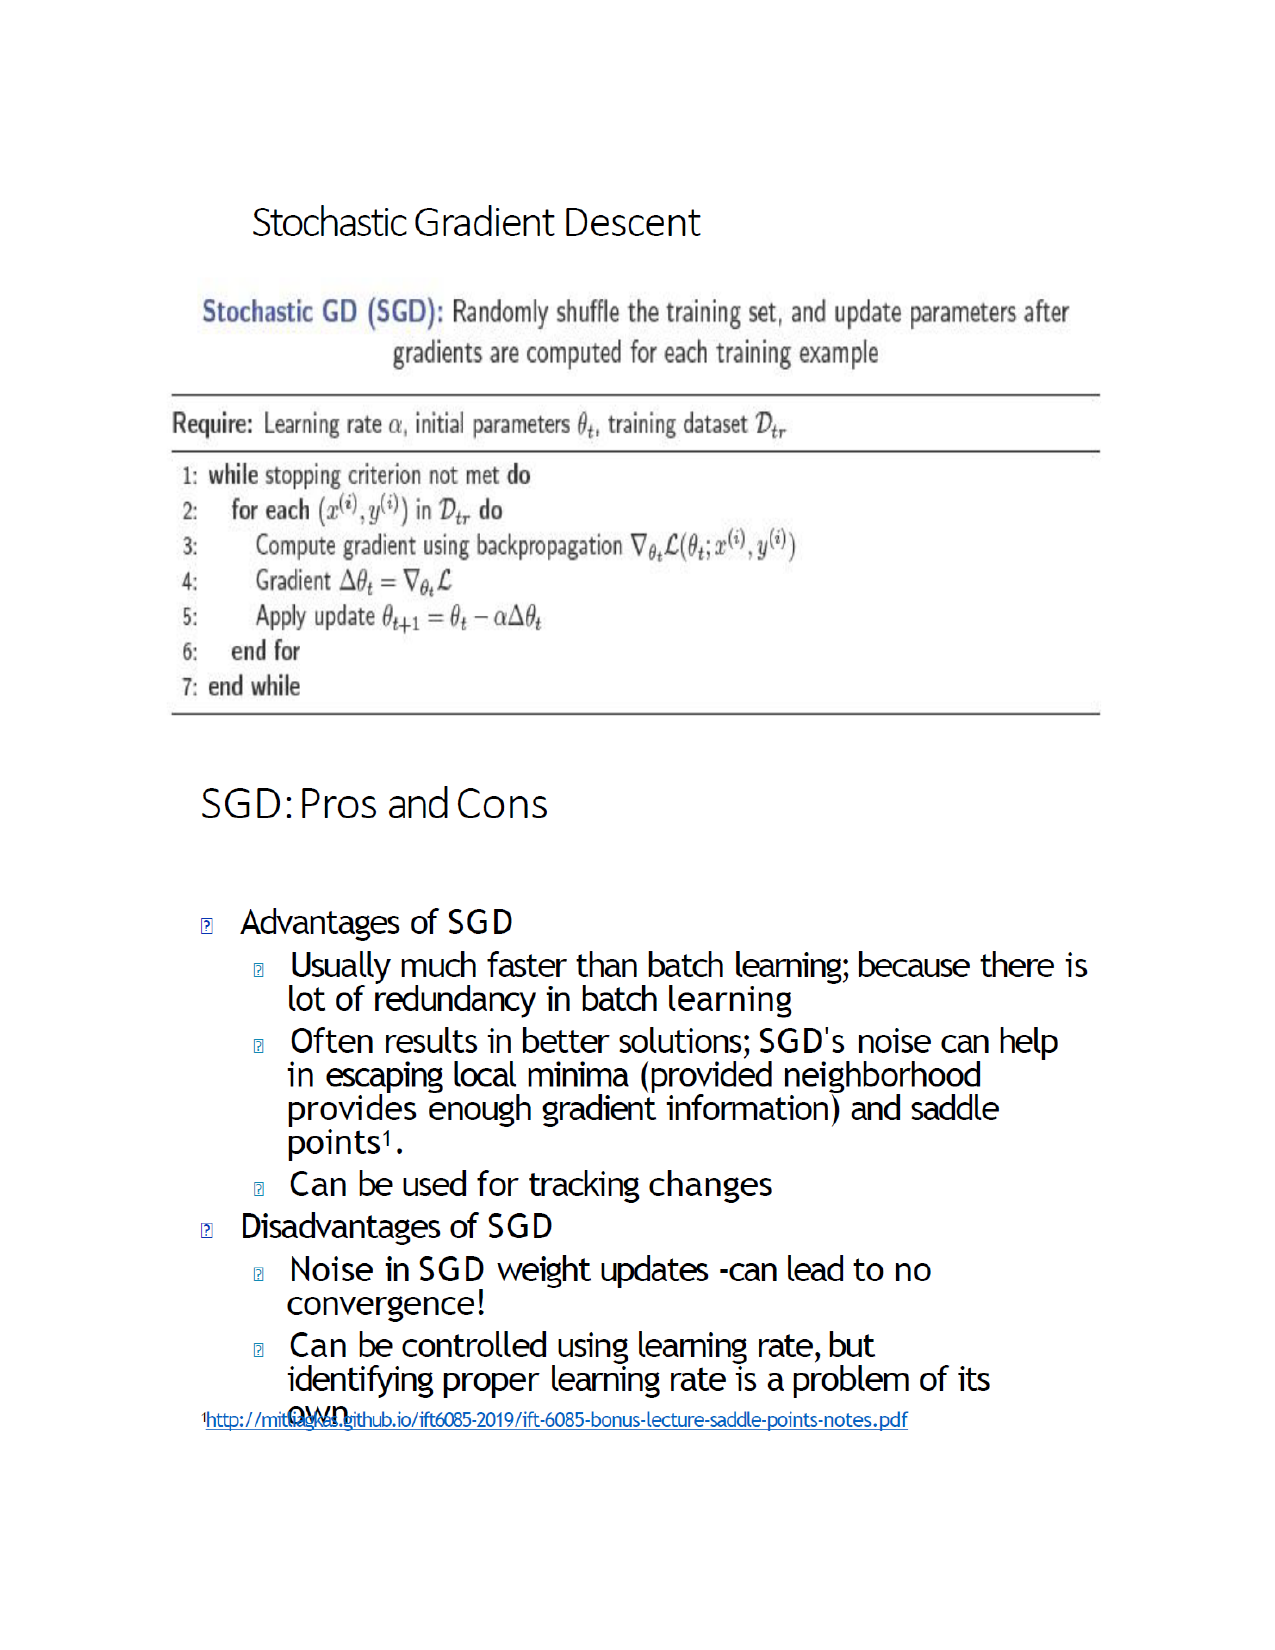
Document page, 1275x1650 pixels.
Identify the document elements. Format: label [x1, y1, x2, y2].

picture [150, 768, 1125, 1461]
picture [150, 150, 1125, 750]
